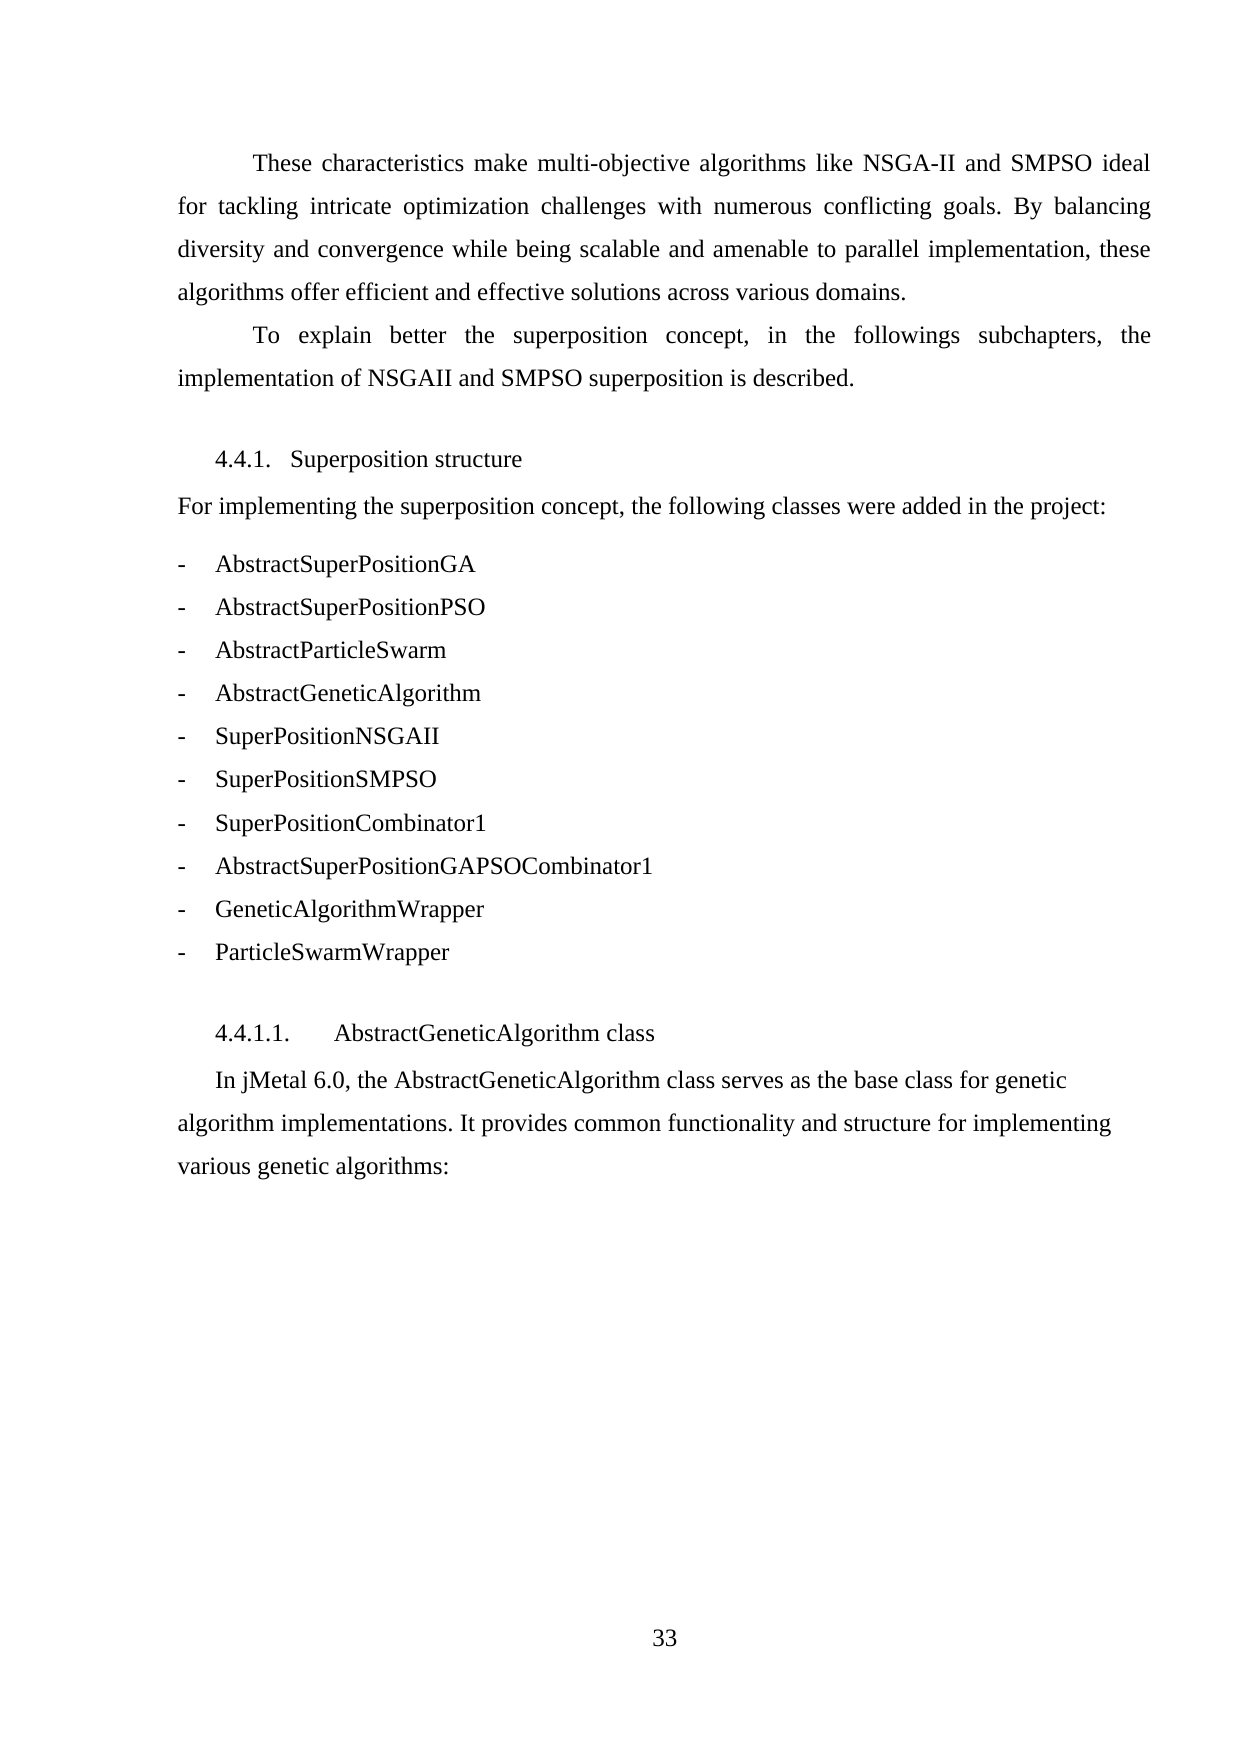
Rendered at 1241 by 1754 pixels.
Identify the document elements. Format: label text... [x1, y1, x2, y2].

list AbstractSuperPositionGAPSOCombinator1 [177, 851, 1152, 879]
list AbstractGeneticAlgorithm [177, 678, 1152, 707]
list AbstractSuperPositionGA [177, 549, 1152, 578]
list ParticleSwarmWrapper [177, 937, 1152, 966]
list AbstractSuperPositionPSO [177, 592, 1152, 621]
text These characteristics make multi-objective algorithms like NSGA-II and SMPSO ideal for tackling intricate optimization challenges with numerous conflicting goals. By balancing diversity and convergence while being scalable and amenable to parallel implementation, these algorithms offer efficient and effective solutions across various domains. [177, 148, 1152, 306]
subtitle Superposition structure [215, 444, 1152, 473]
list SuperPositionCombinator1 [177, 808, 1152, 836]
list SuperPositionNSGAII [177, 721, 1152, 750]
list AbstractParticleSwarm [177, 635, 1152, 664]
subtitle AbstractGeneticAlgorithm class [215, 1018, 1152, 1046]
text In jMetal 6.0, the AbstractGeneticAlgorithm class serves as the base class for genetic algorithm implementations. It provides common functionality and structure for implementing various genetic algorithms: [177, 1065, 1152, 1180]
list SuperPositionSMPSO [177, 764, 1152, 793]
list GeneticAlgorithmWrapper [177, 894, 1152, 923]
text To explain better the superposition concept, in the followings subchapters, the implementation of NSGAII and SMPSO superposition is described. [177, 320, 1152, 392]
text For implementing the superposition concept, the following classes were added in the project: [177, 491, 1152, 520]
